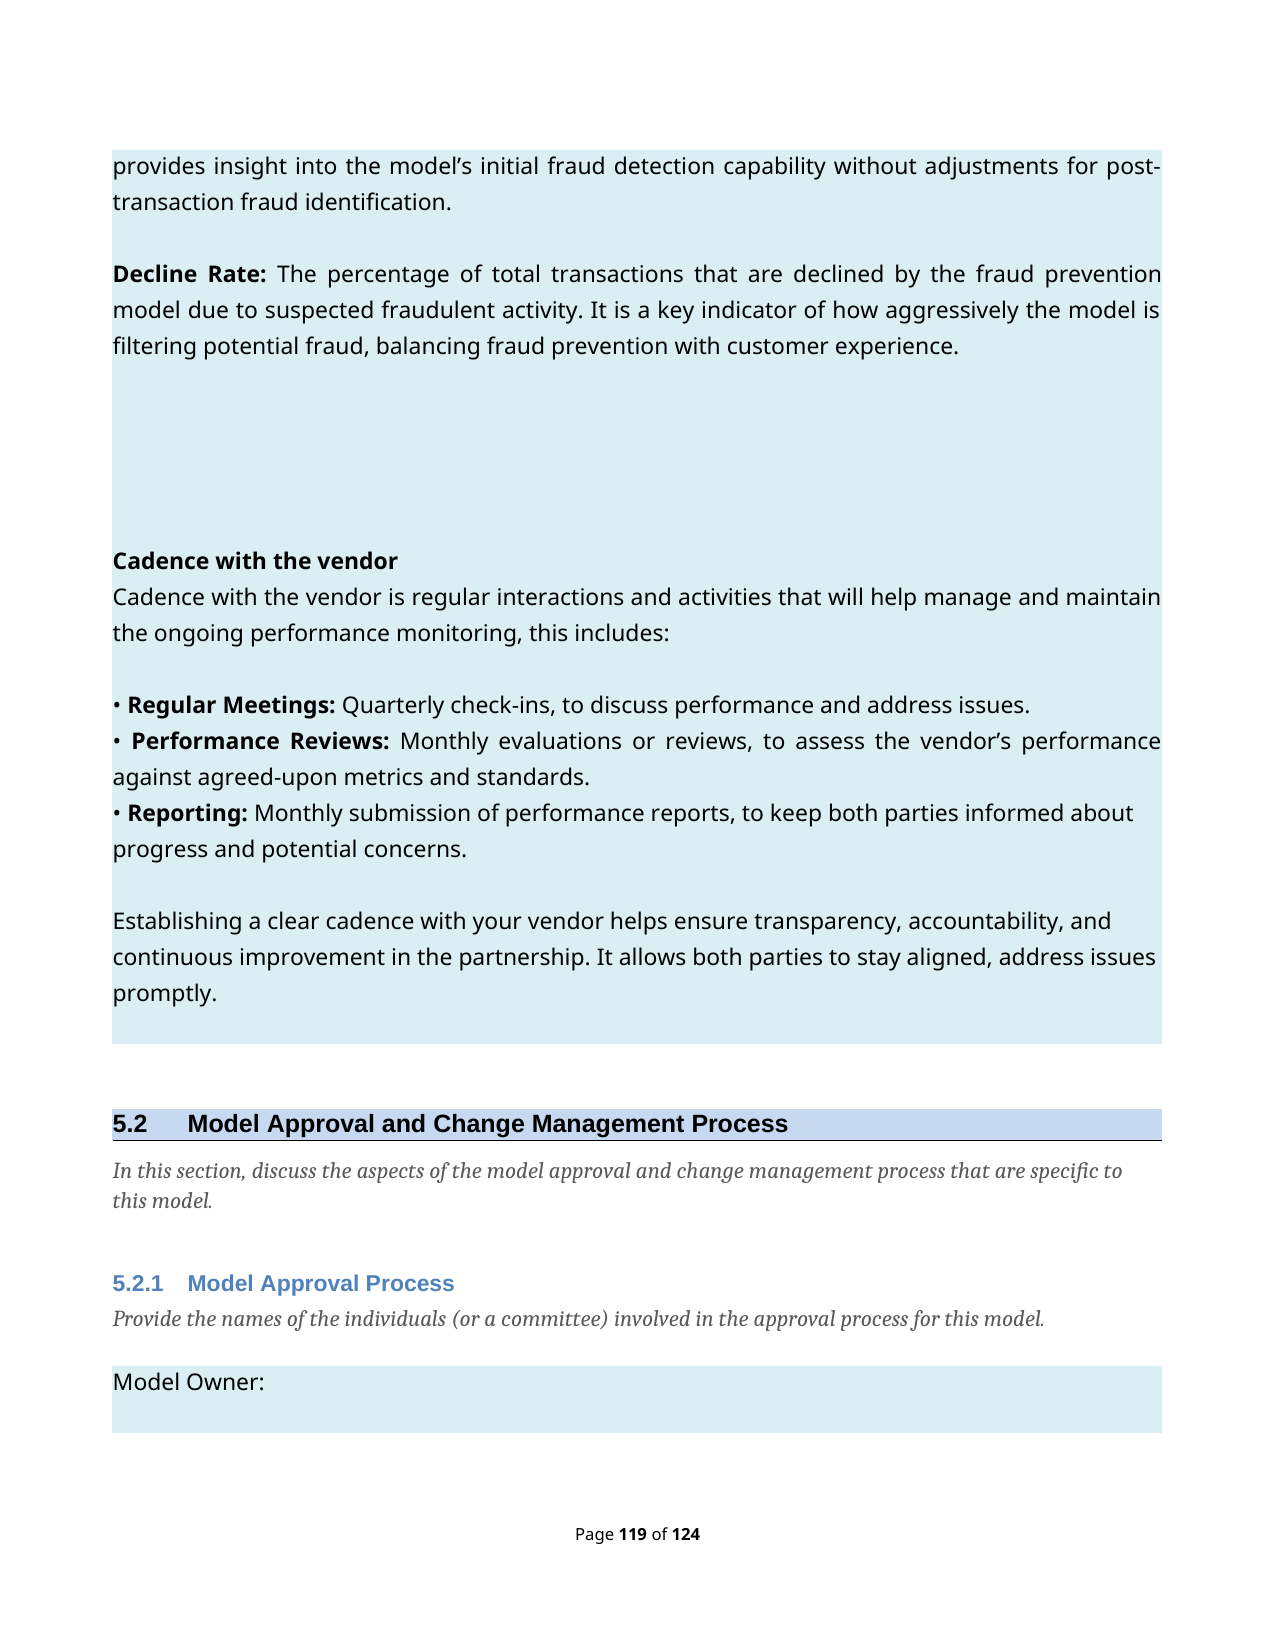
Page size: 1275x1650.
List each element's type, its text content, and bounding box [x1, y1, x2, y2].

text Decline Rate: The percentage of total transactions that are declined by the fraud prevention model due to suspected fraudulent activity. It is a key indicator of how aggressively the model is filtering potential fraud, balancing fraud prevention with customer experience. [112, 258, 1162, 361]
text Cadence with the vendor [112, 545, 1162, 577]
text • Regular Meetings: Quarterly check-ins, to discuss performance and address issues. [112, 653, 1162, 720]
text • Performance Reviews: Monthly evaluations or reviews, to assess the vendor’s performance against agreed-upon metrics and standards. [112, 725, 1162, 792]
text Model Owner: [112, 1366, 1162, 1398]
subtitle Model Approval and Change Management Process [112, 1109, 1162, 1141]
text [112, 150, 1162, 217]
text Provide the names of the individuals (or a committee) involved in the approval process for this model. [112, 1306, 1162, 1332]
text Establishing a clear cadence with your vendor helps ensure transparency, accountability, and continuous improvement in the partnership. It allows both parties to stay aligned, address issues promptly. [112, 905, 1162, 1008]
subtitle Model Approval Process [112, 1269, 1162, 1296]
text • Reporting: Monthly submission of performance reports, to keep both parties informed about progress and potential concerns. [112, 797, 1162, 864]
text In this section, discuss the aspects of the model approval and change management process that are specific to this model. [112, 1158, 1162, 1214]
text Cadence with the vendor is regular interactions and activities that will help manage and maintain the ongoing performance monitoring, this includes: [112, 581, 1162, 648]
